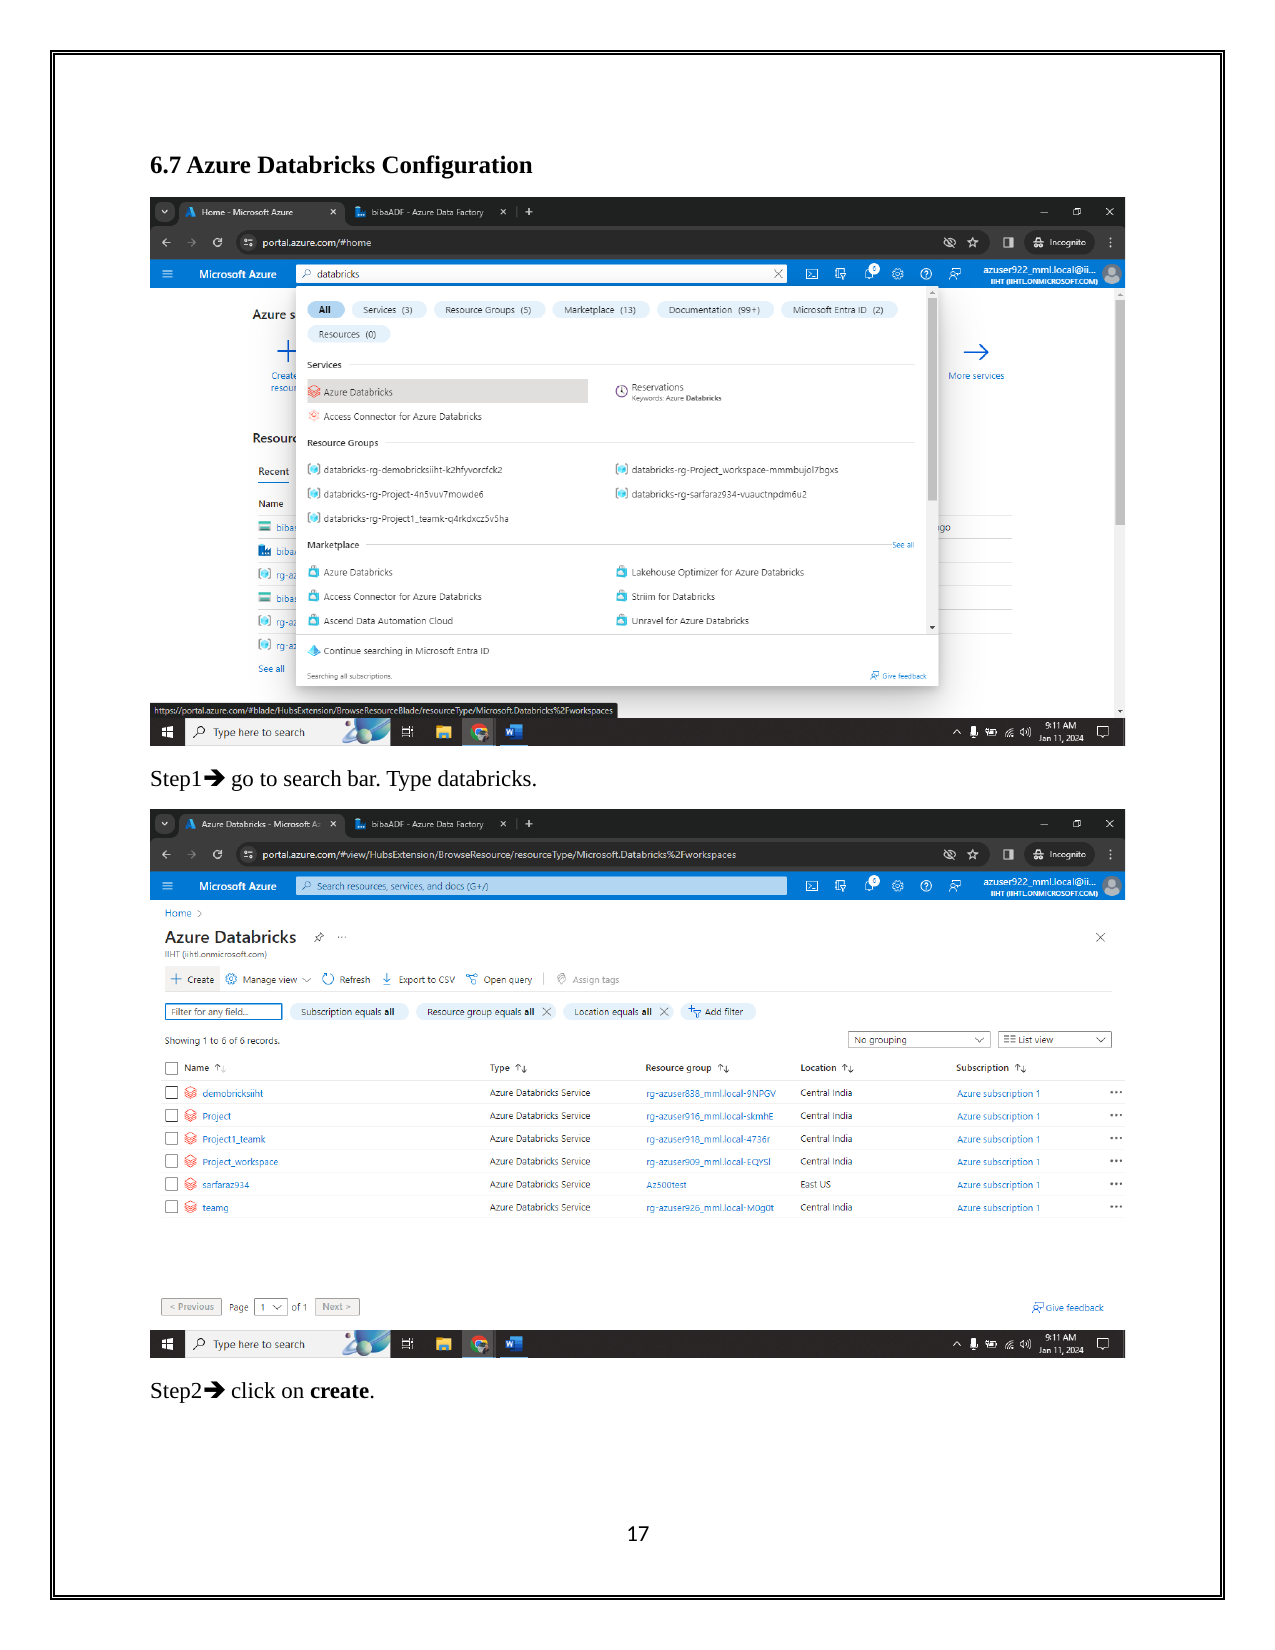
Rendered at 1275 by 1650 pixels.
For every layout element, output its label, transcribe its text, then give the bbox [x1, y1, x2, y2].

text 6.7 Azure Databricks Configuration [150, 150, 1125, 179]
text Step2 click on create. [150, 1377, 1125, 1403]
text Step1 go to search bar. Type databricks. [150, 765, 1125, 791]
picture [150, 197, 1125, 746]
picture [150, 809, 1125, 1358]
